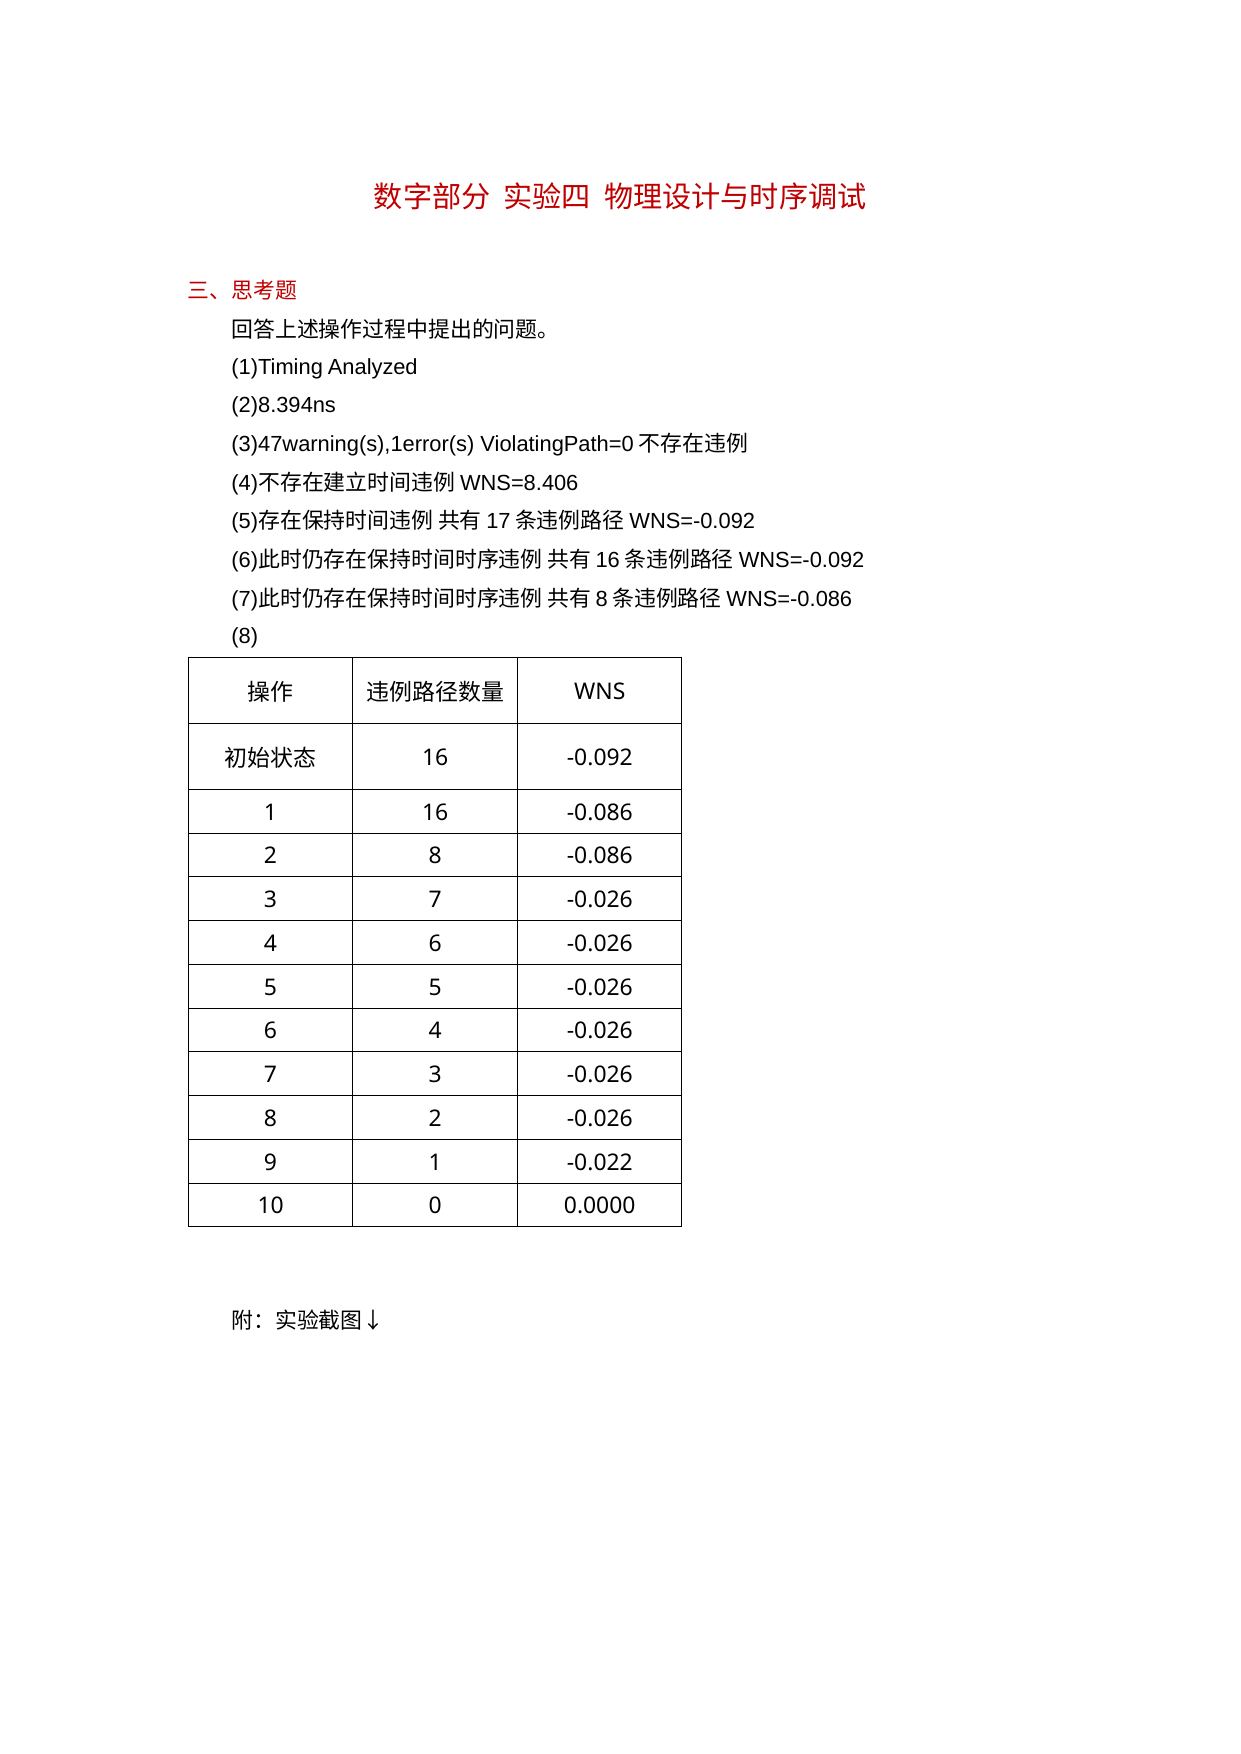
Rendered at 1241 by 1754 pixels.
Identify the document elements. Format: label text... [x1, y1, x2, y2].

text (8) [187, 619, 1053, 652]
table_cell -0.026 [518, 965, 681, 1007]
table_header 操作 [189, 658, 352, 723]
text (1)Timing Analyzed [187, 350, 1053, 383]
text 数字部分 实验四 物理设计与时序调试 [187, 162, 1053, 227]
table_cell 8 [353, 834, 517, 876]
table_cell 3 [189, 877, 352, 920]
table_cell 2 [353, 1096, 517, 1139]
table_cell 8 [189, 1096, 352, 1139]
text 回答上述操作过程中提出的问题。 [187, 312, 1053, 344]
table_cell 1 [189, 790, 352, 832]
table_cell 4 [189, 921, 352, 964]
table_cell 0 [353, 1184, 517, 1226]
table_cell 10 [189, 1184, 352, 1226]
table_cell 5 [353, 965, 517, 1007]
table_cell 2 [189, 834, 352, 876]
text 三、思考题 [187, 273, 1053, 305]
table_cell -0.026 [518, 877, 681, 920]
table_cell 1 [353, 1140, 517, 1182]
text 附：实验截图 [187, 1302, 1053, 1335]
table_cell 7 [353, 877, 517, 920]
table_cell -0.022 [518, 1140, 681, 1182]
text (4)不存在建立时间违例 WNS=8.406 [187, 464, 1053, 497]
table_cell 16 [353, 790, 517, 832]
table_cell 16 [353, 724, 517, 789]
table_cell 6 [189, 1009, 352, 1051]
table_cell -0.092 [518, 724, 681, 789]
table_cell 初始状态 [189, 724, 352, 789]
table_header WNS [518, 658, 681, 723]
table_cell 4 [353, 1009, 517, 1051]
table_cell -0.026 [518, 1009, 681, 1051]
table_cell 6 [353, 921, 517, 964]
table_cell 9 [189, 1140, 352, 1182]
table_header 违例路径数量 [353, 658, 517, 723]
table_cell -0.026 [518, 1096, 681, 1139]
table_cell -0.086 [518, 834, 681, 876]
table_cell -0.026 [518, 1052, 681, 1095]
text (6)此时仍存在保持时间时序违例 共有16条违例路径 WNS=-0.092 [187, 542, 1053, 574]
table_cell -0.086 [518, 790, 681, 832]
table_cell 3 [353, 1052, 517, 1095]
text (5)存在保持时间违例 共有17条违例路径 WNS=-0.092 [187, 503, 1053, 535]
table_cell 7 [189, 1052, 352, 1095]
table_cell -0.026 [518, 921, 681, 964]
text (3)47warning(s),1error(s) ViolatingPath=0不存在违例 [187, 425, 1053, 458]
text (7)此时仍存在保持时间时序违例 共有8条违例路径 WNS=-0.086 [187, 580, 1053, 613]
table_cell 5 [189, 965, 352, 1007]
table_cell 0.0000 [518, 1184, 681, 1226]
text (2)8.394ns [187, 388, 1053, 420]
